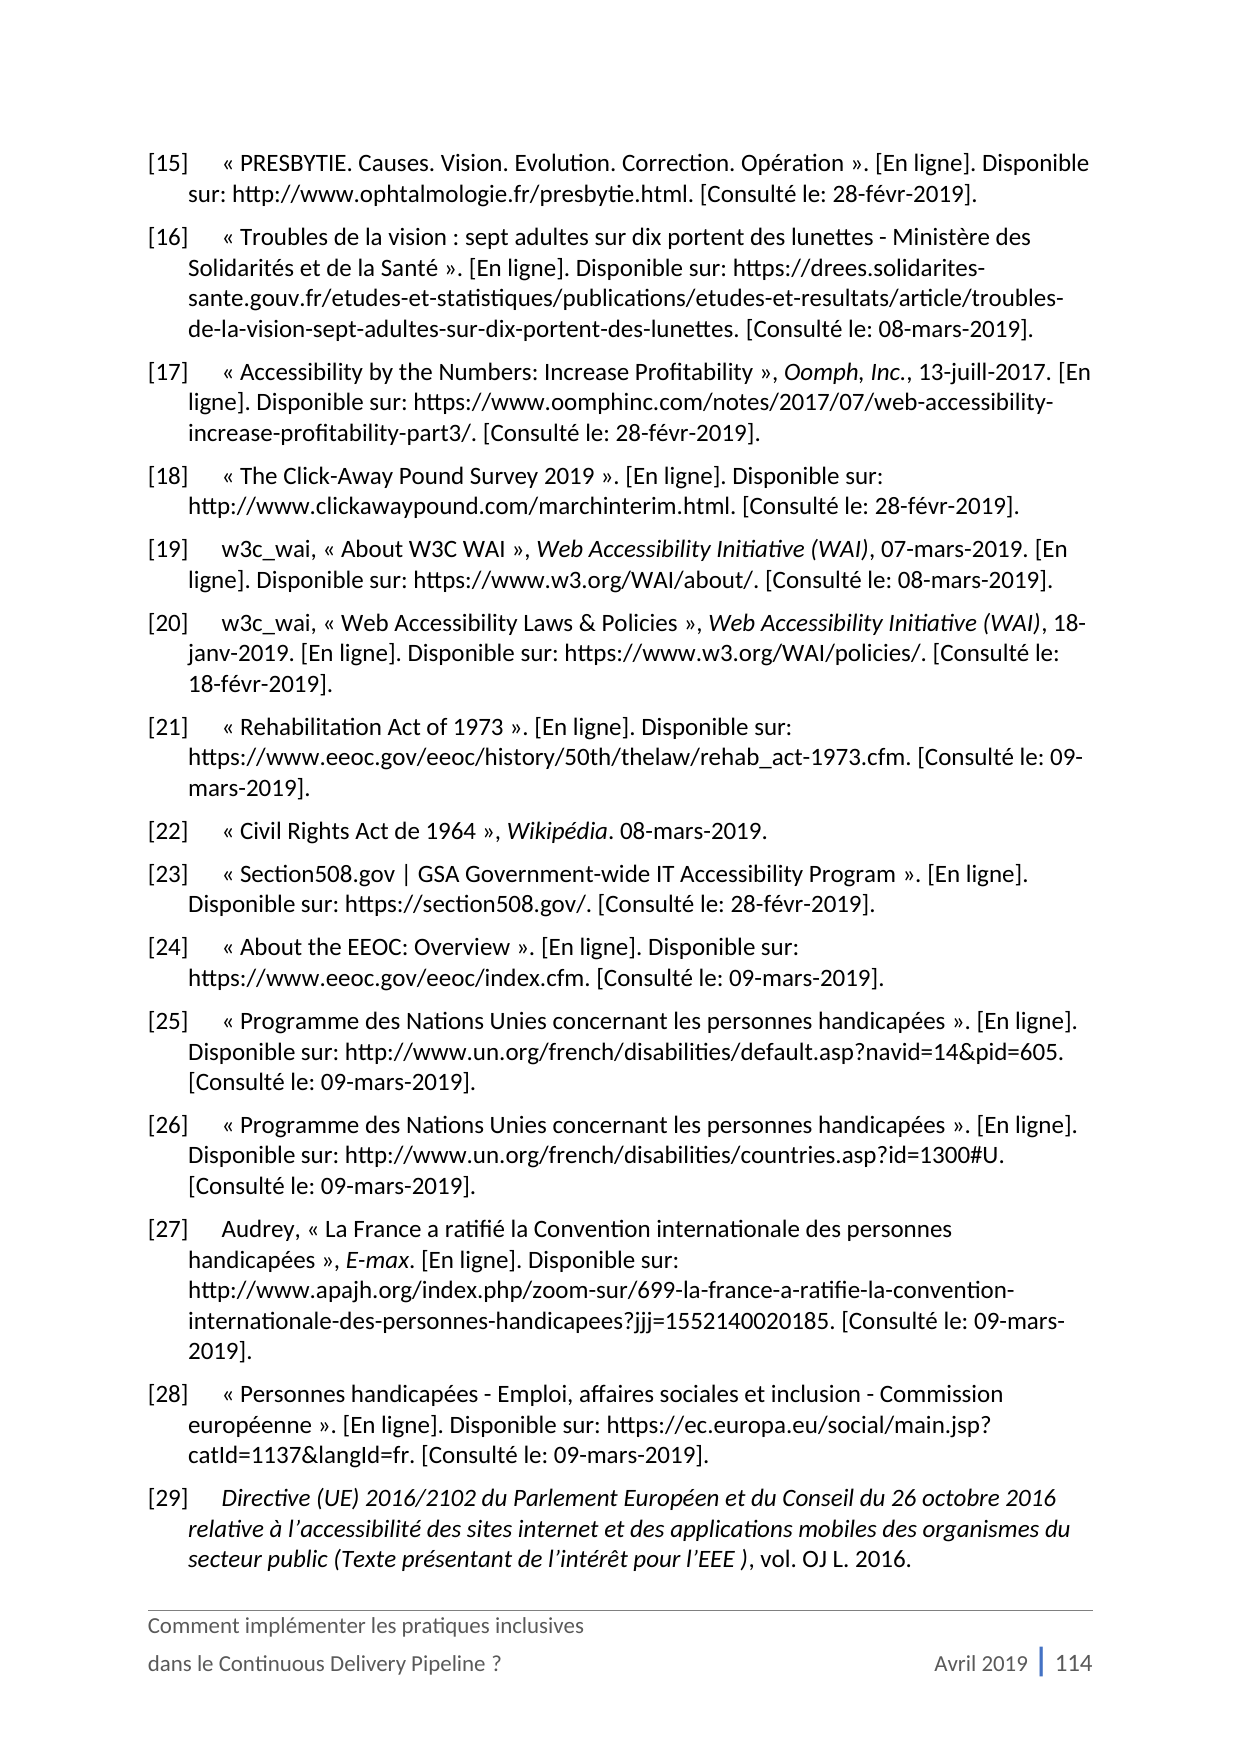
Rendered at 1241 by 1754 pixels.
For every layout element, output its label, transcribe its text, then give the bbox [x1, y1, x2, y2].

text [20] w3c_wai, « Web Accessibility Laws & Policies », Web Accessibility Initiative (WAI), 18-janv-2019. [En ligne]. Disponible sur: https://www.w3.org/WAI/policies/. [Consulté le: 18-févr-2019]. [148, 607, 1093, 698]
text [22] « Civil Rights Act de 1964 », Wikipédia. 08-mars-2019. [148, 815, 1093, 846]
text [27] Audrey, « La France a ratifié la Convention internationale des personnes handicapées », E-max. [En ligne]. Disponible sur: http://www.apajh.org/index.php/zoom-sur/699-la-france-a-ratifie-la-convention-internationale-des-personnes-handicapees?jjj=1552140020185. [Consulté le: 09-mars-2019]. [148, 1213, 1093, 1366]
text [19] w3c_wai, « About W3C WAI », Web Accessibility Initiative (WAI), 07-mars-2019. [En ligne]. Disponible sur: https://www.w3.org/WAI/about/. [Consulté le: 08-mars-2019]. [148, 533, 1093, 594]
text [24] « About the EEOC: Overview ». [En ligne]. Disponible sur: https://www.eeoc.gov/eeoc/index.cfm. [Consulté le: 09-mars-2019]. [148, 932, 1093, 993]
text [16] « Troubles de la vision : sept adultes sur dix portent des lunettes - Ministère des Solidarités et de la Santé ». [En ligne]. Disponible sur: https://drees.solidarites-sante.gouv.fr/etudes-et-statistiques/publications/etudes-et-resultats/article/troubles-de-la-vision-sept-adultes-sur-dix-portent-des-lunettes. [Consulté le: 08-mars-2019]. [148, 221, 1093, 343]
text [29] Directive (UE) 2016/2102 du Parlement Européen et du Conseil du 26 octobre 2016 relative à l’accessibilité des sites internet et des applications mobiles des organismes du secteur public (Texte présentant de l’intérêt pour l’EEE ), vol. OJ L. 2016. [148, 1482, 1093, 1574]
text [18] « The Click-Away Pound Survey 2019 ». [En ligne]. Disponible sur: http://www.clickawaypound.com/marchinterim.html. [Consulté le: 28-févr-2019]. [148, 460, 1093, 521]
text [28] « Personnes handicapées - Emploi, affaires sociales et inclusion - Commission européenne ». [En ligne]. Disponible sur: https://ec.europa.eu/social/main.jsp?catId=1137&langId=fr. [Consulté le: 09-mars-2019]. [148, 1378, 1093, 1470]
text [17] « Accessibility by the Numbers: Increase Profitability », Oomph, Inc., 13-juill-2017. [En ligne]. Disponible sur: https://www.oomphinc.com/notes/2017/07/web-accessibility-increase-profitability-part3/. [Consulté le: 28-févr-2019]. [148, 356, 1093, 447]
text [23] « Section508.gov | GSA Government-wide IT Accessibility Program ». [En ligne]. Disponible sur: https://section508.gov/. [Consulté le: 28-févr-2019]. [148, 858, 1093, 919]
text [25] « Programme des Nations Unies concernant les personnes handicapées ». [En ligne]. Disponible sur: http://www.un.org/french/disabilities/default.asp?navid=14&pid=605. [Consulté le: 09-mars-2019]. [148, 1005, 1093, 1097]
text [21] « Rehabilitation Act of 1973 ». [En ligne]. Disponible sur: https://www.eeoc.gov/eeoc/history/50th/thelaw/rehab_act-1973.cfm. [Consulté le: 09-mars-2019]. [148, 711, 1093, 802]
text [26] « Programme des Nations Unies concernant les personnes handicapées ». [En ligne]. Disponible sur: http://www.un.org/french/disabilities/countries.asp?id=1300#U. [Consulté le: 09-mars-2019]. [148, 1109, 1093, 1201]
text [15] « PRESBYTIE. Causes. Vision. Evolution. Correction. Opération ». [En ligne]. Disponible sur: http://www.ophtalmologie.fr/presbytie.html. [Consulté le: 28-févr-2019]. [148, 148, 1093, 209]
